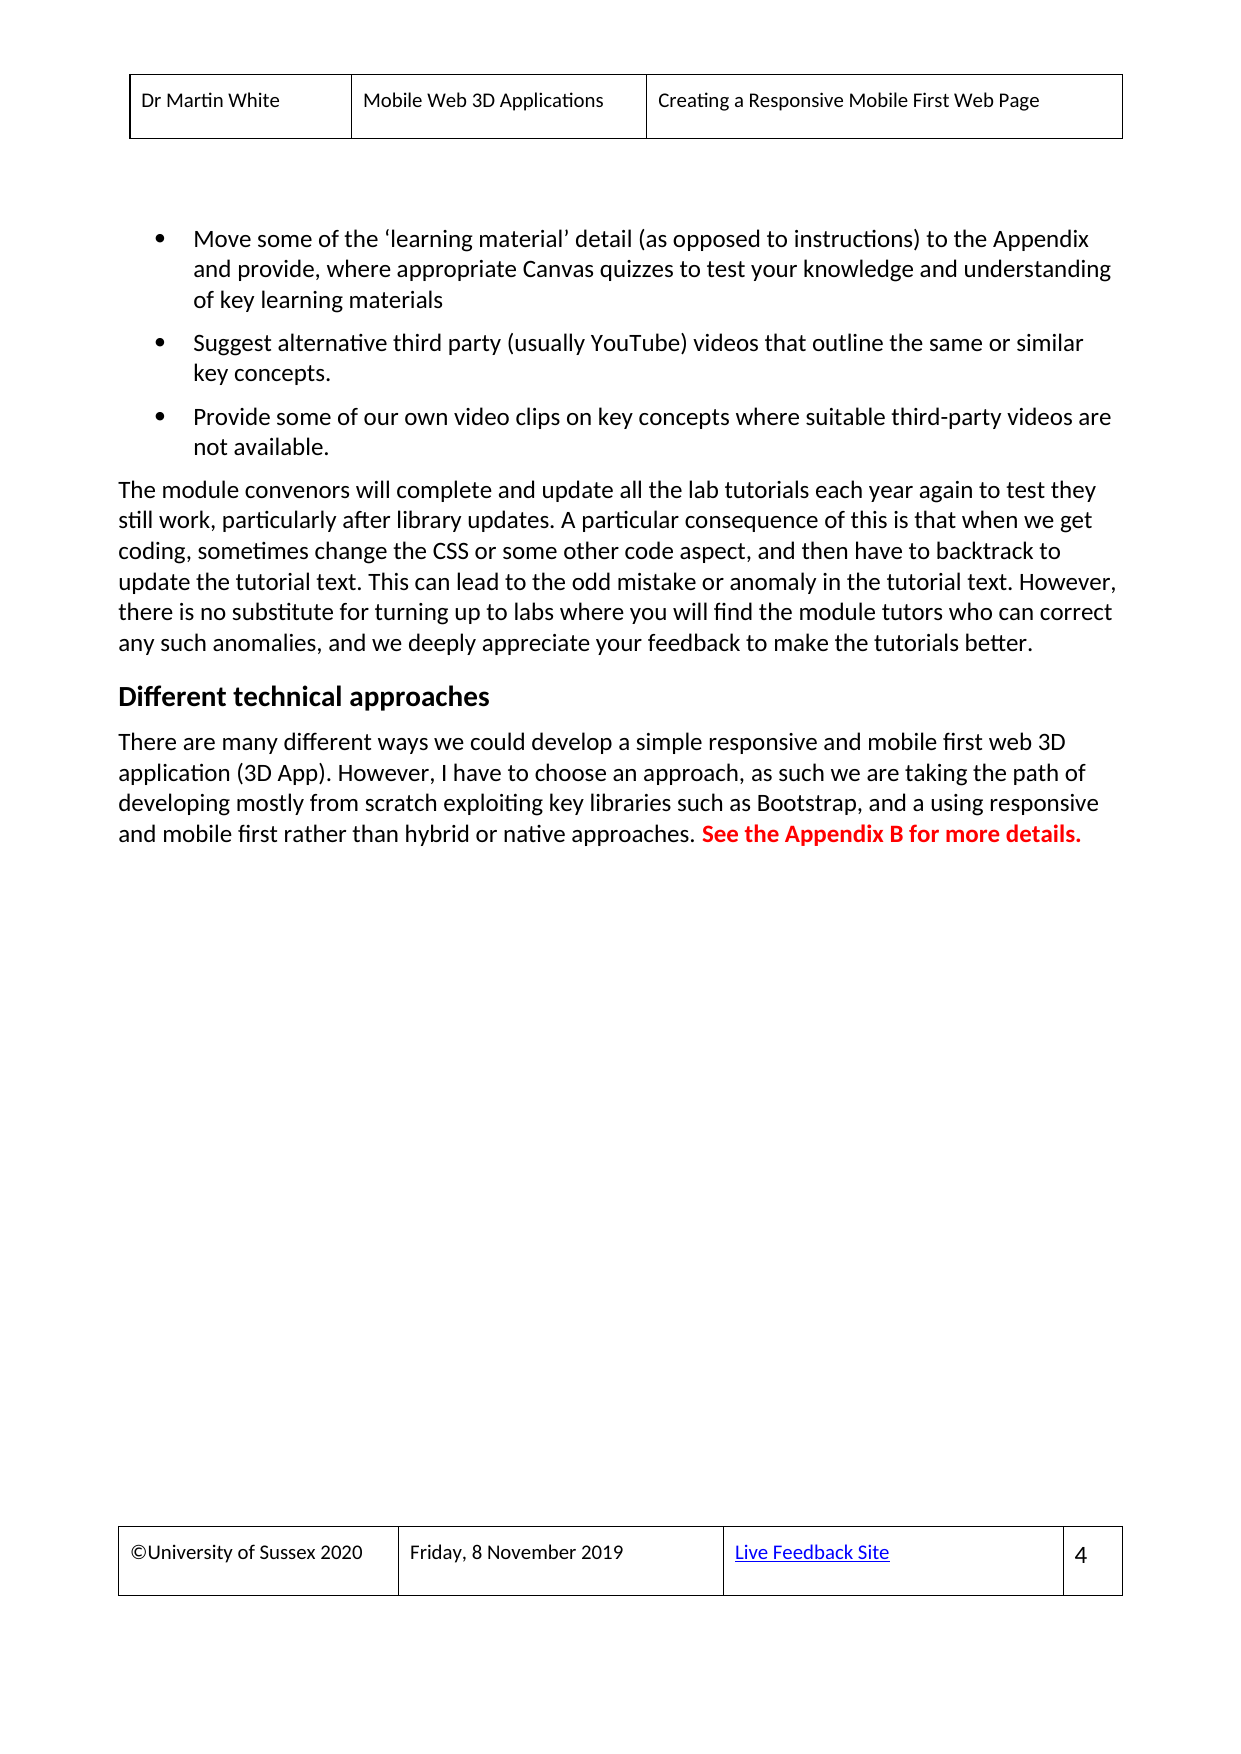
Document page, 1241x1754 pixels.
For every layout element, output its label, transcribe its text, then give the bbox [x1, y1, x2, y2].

text The module convenors will complete and update all the lab tutorials each year again to test they still work, particularly after library updates. A particular consequence of this is that when we get coding, sometimes change the CSS or some other code aspect, and then have to backtrack to update the tutorial text. This can lead to the odd mistake or anomaly in the tutorial text. However, there is no substitute for turning up to labs where you will find the module tutors who can correct any such anomalies, and we deeply appreciate your feedback to make the tutorials better. [118, 474, 1122, 657]
list Provide some of our own video clips on key concepts where suitable third-party videos are not available. [156, 401, 1122, 462]
subtitle Different technical approaches [118, 678, 1122, 714]
list Suggest alternative third party (usually YouTube) videos that outline the same or similar key concepts. [156, 327, 1122, 388]
text There are many different ways we could develop a simple responsive and mobile first web 3D application (3D App). However, I have to choose an approach, as such we are taking the path of developing mostly from scratch exploiting key libraries such as Bootstrap, and a using responsive and mobile first rather than hybrid or native approaches. See the Appendix B for more details. [118, 726, 1122, 848]
list Move some of the ‘learning material’ detail (as opposed to instructions) to the Appendix and provide, where appropriate Canvas quizzes to test your knowledge and understanding of key learning materials [156, 223, 1122, 314]
